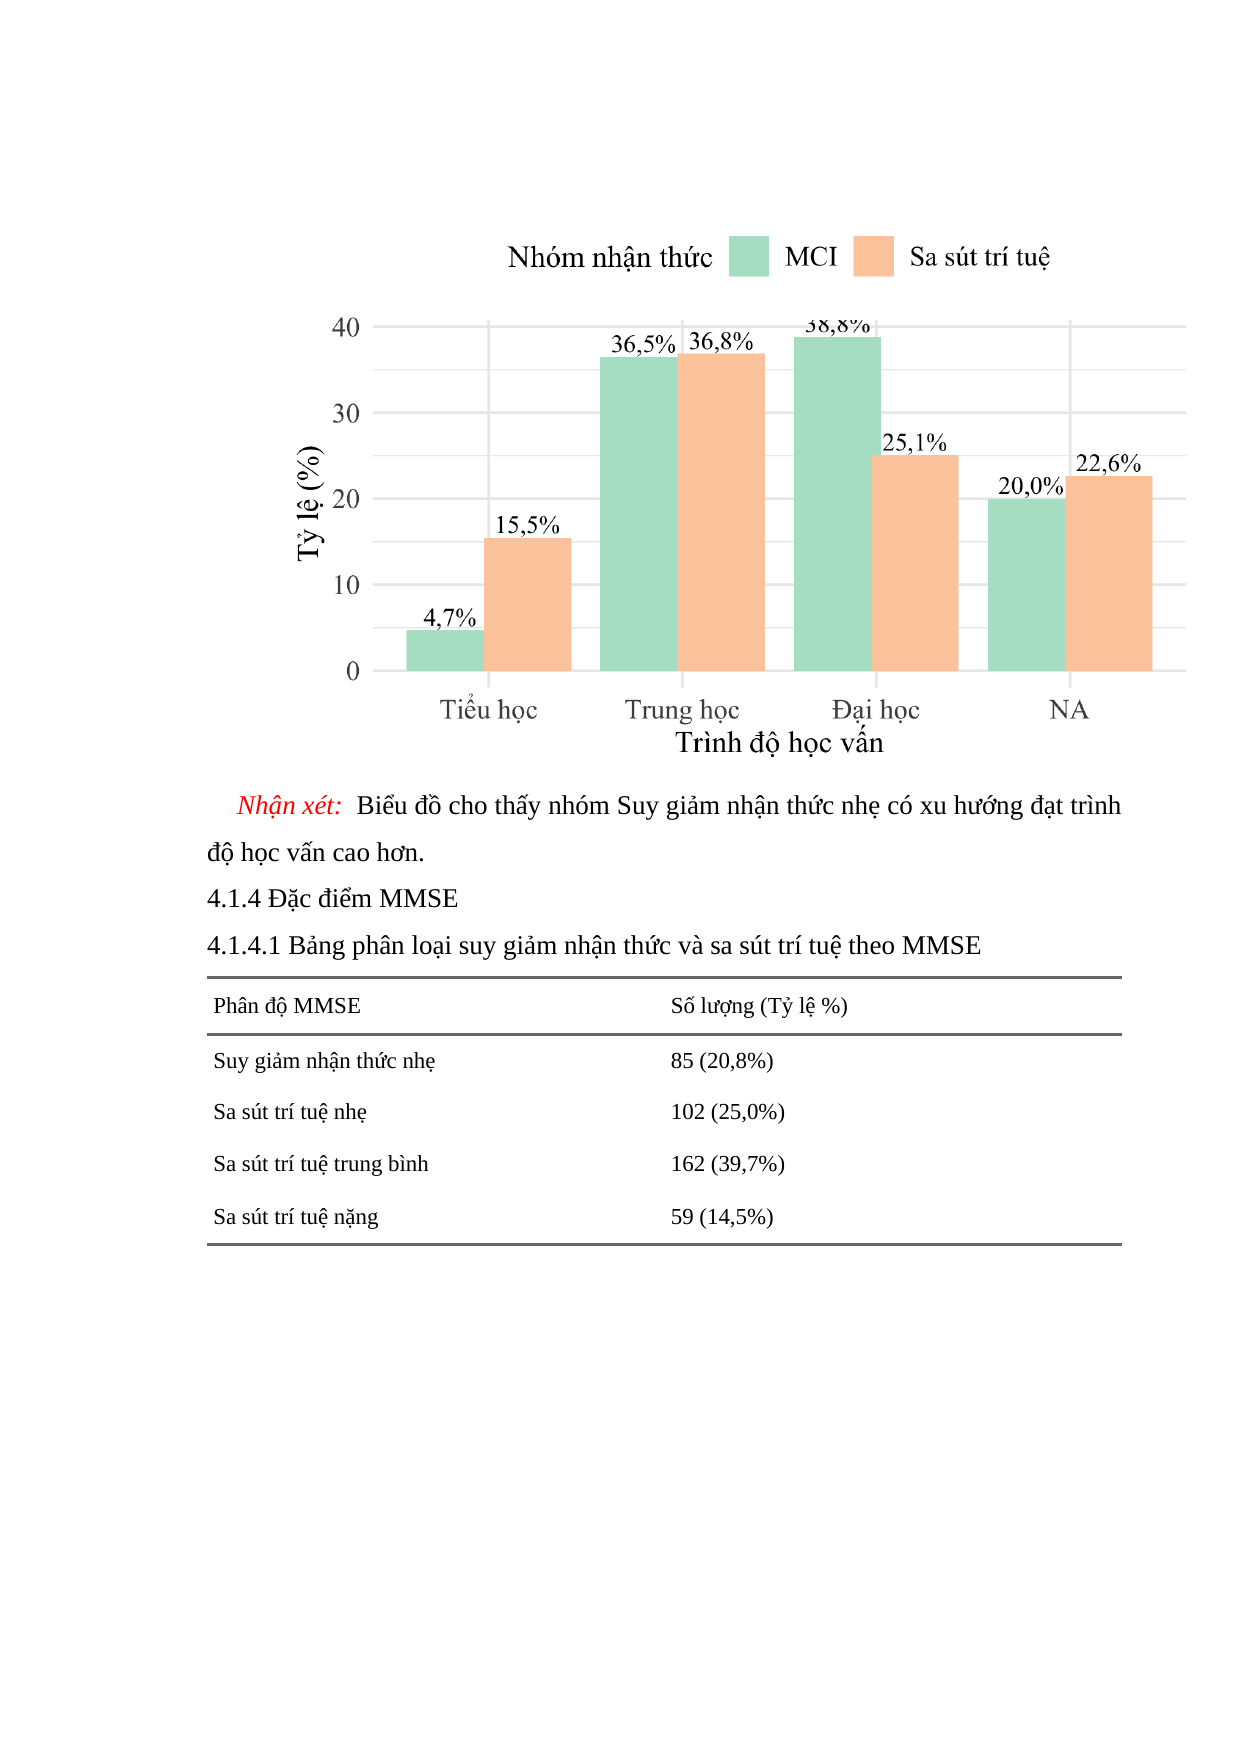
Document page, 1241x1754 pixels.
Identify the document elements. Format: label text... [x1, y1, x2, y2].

table_cell 59 (14,5%) [664, 1190, 1122, 1243]
subtitle Đặc điểm MMSE [207, 882, 1122, 913]
table_cell Suy giảm nhận thức nhẹ [207, 1036, 664, 1085]
table_cell Sa sút trí tuệ trung bình [207, 1138, 664, 1190]
table_cell 85 (20,8%) [664, 1036, 1122, 1085]
subtitle Bảng phân loại suy giảm nhận thức và sa sút trí tuệ theo MMSE [207, 929, 1122, 960]
table_cell Sa sút trí tuệ nặng [207, 1190, 664, 1243]
table_header Số lượng (Tỷ lệ %) [664, 979, 1122, 1033]
table_cell Sa sút trí tuệ nhẹ [207, 1085, 664, 1138]
table_cell 162 (39,7%) [664, 1138, 1122, 1190]
picture [284, 206, 1200, 772]
table_header Phân độ MMSE [207, 979, 664, 1033]
table_cell 102 (25,0%) [664, 1085, 1122, 1138]
subtitle Biểu đồ cho thấy nhóm Suy giảm nhận thức nhẹ có xu hướng đạt trình độ học vấn cao hơn. [207, 789, 1122, 867]
